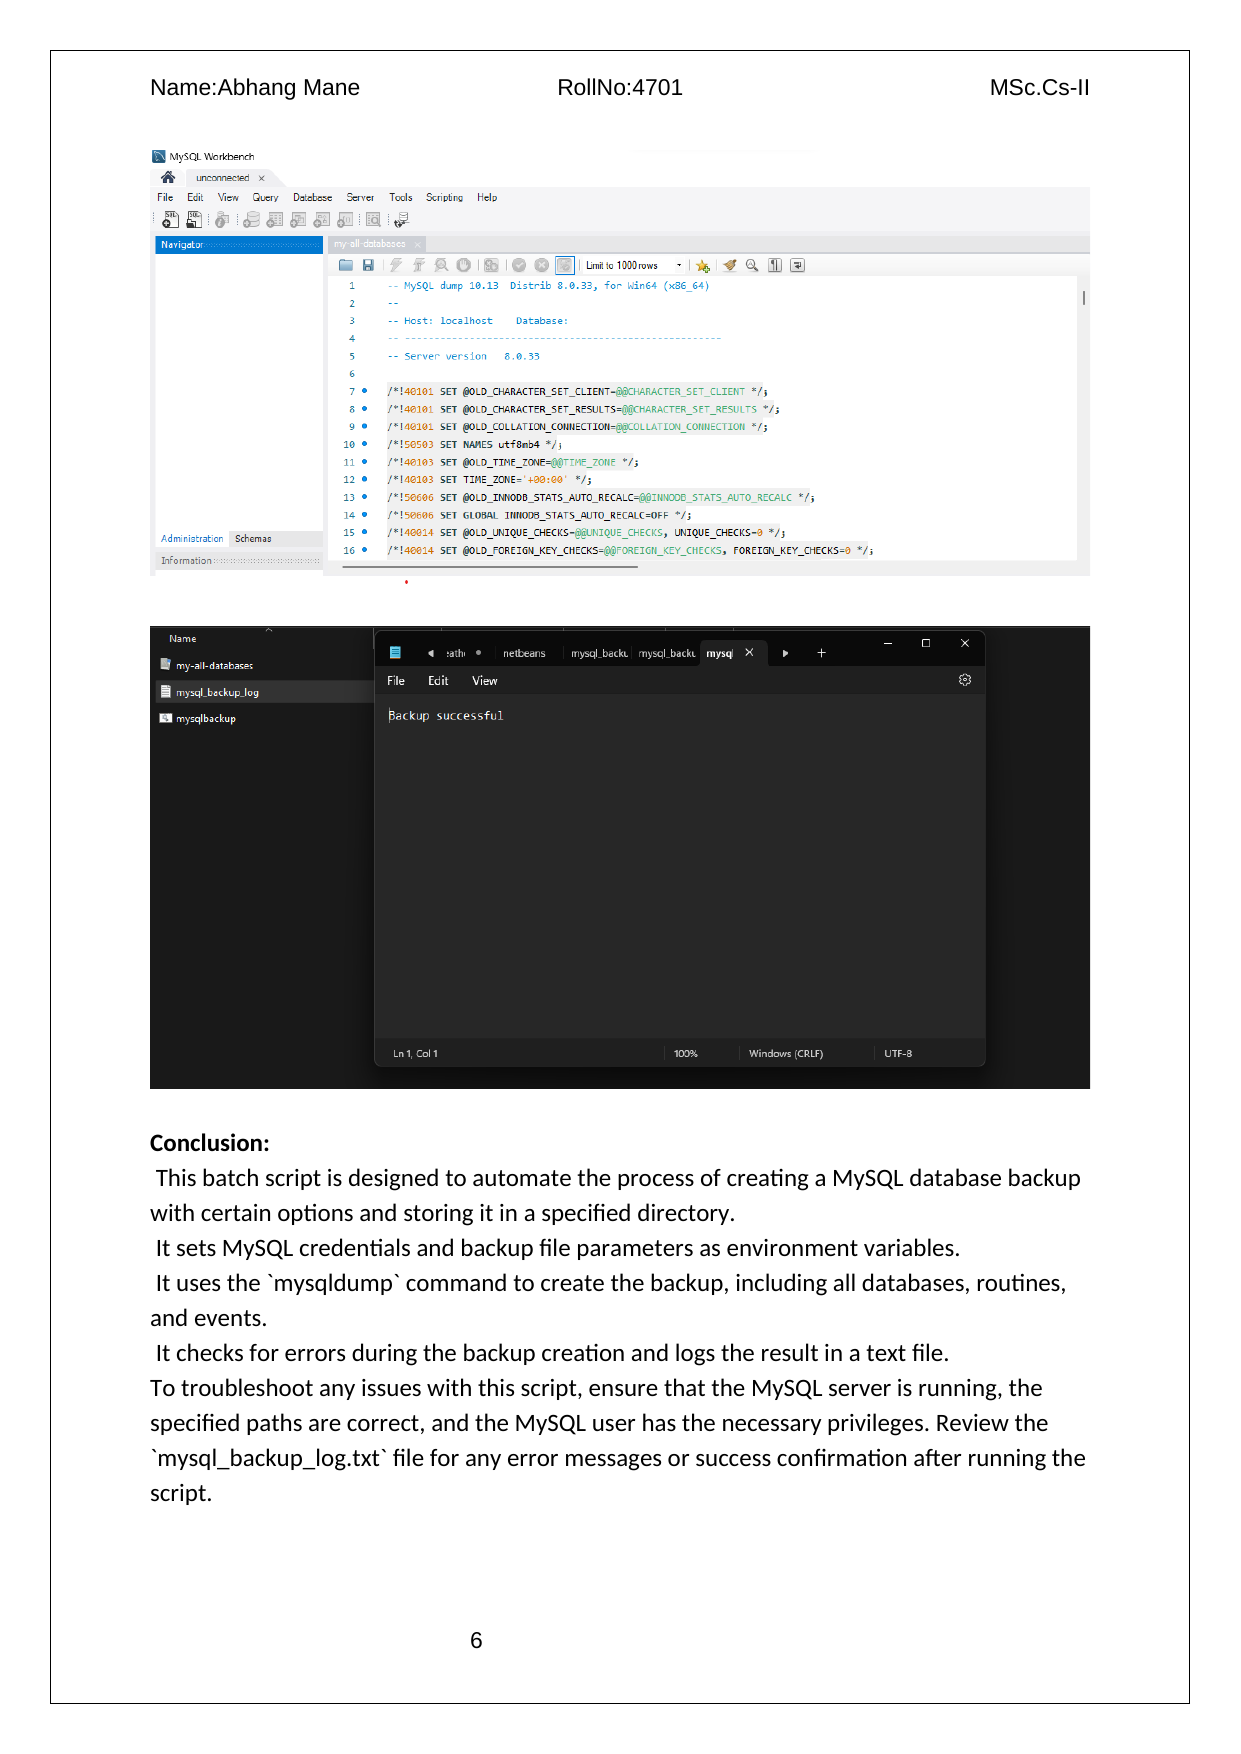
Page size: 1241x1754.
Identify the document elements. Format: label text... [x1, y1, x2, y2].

text It uses the `mysqldump` command to create the backup, including all databases, routines, and events. [150, 1267, 1090, 1333]
text This batch script is designed to automate the process of creating a MySQL database backup with certain options and storing it in a specified directory. [150, 1162, 1090, 1228]
text It checks for errors during the backup creation and logs the result in a text file. [150, 1337, 1090, 1368]
text To troubleshoot any issues with this script, ensure that the MySQL server is running, the specified paths are correct, and the MySQL user has the necessary privileges. Review the `mysql_backup_log.txt` file for any error messages or success confirmation after running the script. [150, 1372, 1090, 1508]
text Conclusion: [150, 1127, 1090, 1158]
picture [150, 150, 1091, 576]
picture [150, 579, 1091, 1089]
text It sets MySQL credentials and backup file parameters as environment variables. [150, 1232, 1090, 1263]
